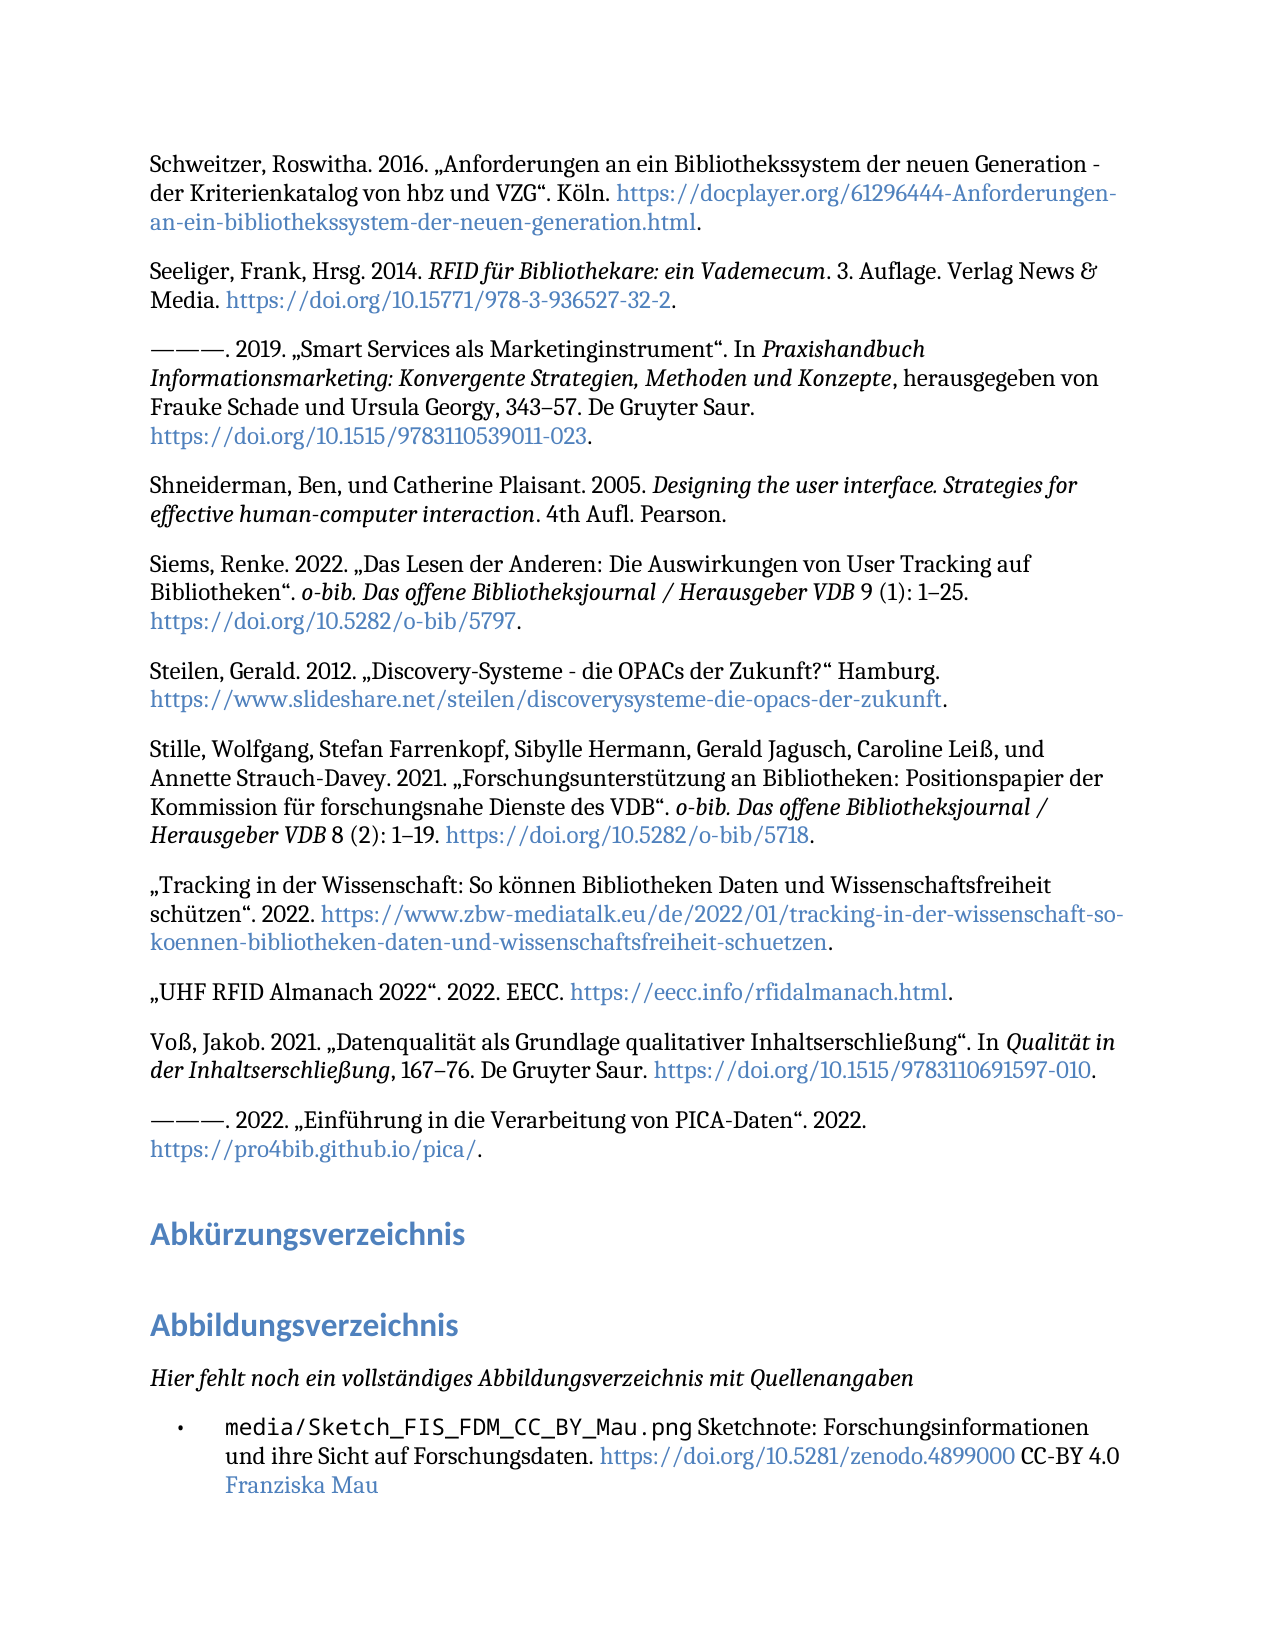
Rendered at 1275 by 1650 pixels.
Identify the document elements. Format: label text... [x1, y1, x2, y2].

subtitle Abbildungsverzeichnis [150, 1304, 1125, 1345]
text Shneiderman, Ben, und Catherine Plaisant. 2005. Designing the user interface. Strategies for effective human-computer interaction. 4th Aufl. Pearson. [150, 471, 1125, 529]
text Schweitzer, Roswitha. 2016. „Anforderungen an ein Bibliothekssystem der neuen Generation - der Kriterienkatalog von hbz und VZG“. Köln. https://docplayer.org/61296444-Anforderungen-an-ein-bibliothekssystem-der-neuen-generation.html. [150, 150, 1125, 236]
text „Tracking in der Wissenschaft: So können Bibliotheken Daten und Wissenschaftsfreiheit schützen“. 2022. https://www.zbw-mediatalk.eu/de/2022/01/tracking-in-der-wissenschaft-so-koennen-bibliotheken-daten-und-wissenschaftsfreiheit-schuetzen. [150, 871, 1125, 957]
list media/Sketch_FIS_FDM_CC_BY_Mau.png Sketchnote: Forschungsinformationen und ihre Sicht auf Forschungsdaten. https://doi.org/10.5281/zenodo.4899000 CC-BY 4.0 Franziska Mau [175, 1411, 1125, 1500]
text Siems, Renke. 2022. „Das Lesen der Anderen: Die Auswirkungen von User Tracking auf Bibliotheken“. o-bib. Das offene Bibliotheksjournal / Herausgeber VDB 9 (1): 1–25. https://doi.org/10.5282/o-bib/5797. [150, 549, 1125, 636]
text Voß, Jakob. 2021. „Datenqualität als Grundlage qualitativer Inhaltserschließung“. In Qualität in der Inhaltserschließung, 167–76. De Gruyter Saur. https://doi.org/10.1515/9783110691597-010. [150, 1027, 1125, 1085]
text ———. 2019. „Smart Services als Marketinginstrument“. In Praxishandbuch Informationsmarketing: Konvergente Strategien, Methoden und Konzepte, herausgegeben von Frauke Schade und Ursula Georgy, 343–57. De Gruyter Saur. https://doi.org/10.1515/9783110539011-023. [150, 335, 1125, 450]
text Stille, Wolfgang, Stefan Farrenkopf, Sibylle Hermann, Gerald Jagusch, Caroline Leiß, und Annette Strauch-Davey. 2021. „Forschungsunterstützung an Bibliotheken: Positionspapier der Kommission für forschungsnahe Dienste des VDB“. o-bib. Das offene Bibliotheksjournal / Herausgeber VDB 8 (2): 1–19. https://doi.org/10.5282/o-bib/5718. [150, 735, 1125, 850]
text Seeliger, Frank, Hrsg. 2014. RFID für Bibliothekare: ein Vademecum. 3. Auflage. Verlag News & Media. https://doi.org/10.15771/978-3-936527-32-2. [150, 257, 1125, 314]
text ———. 2022. „Einführung in die Verarbeitung von PICA-Daten“. 2022. https://pro4bib.github.io/pica/. [150, 1106, 1125, 1163]
text „UHF RFID Almanach 2022“. 2022. EECC. https://eecc.info/rfidalmanach.html. [150, 978, 1125, 1007]
subtitle Abkürzungsverzeichnis [150, 1213, 1125, 1254]
text Hier fehlt noch ein vollständiges Abbildungsverzeichnis mit Quellenangaben [150, 1363, 1125, 1392]
text Steilen, Gerald. 2012. „Discovery-Systeme - die OPACs der Zukunft?“ Hamburg. https://www.slideshare.net/steilen/discoverysysteme-die-opacs-der-zukunft. [150, 657, 1125, 714]
